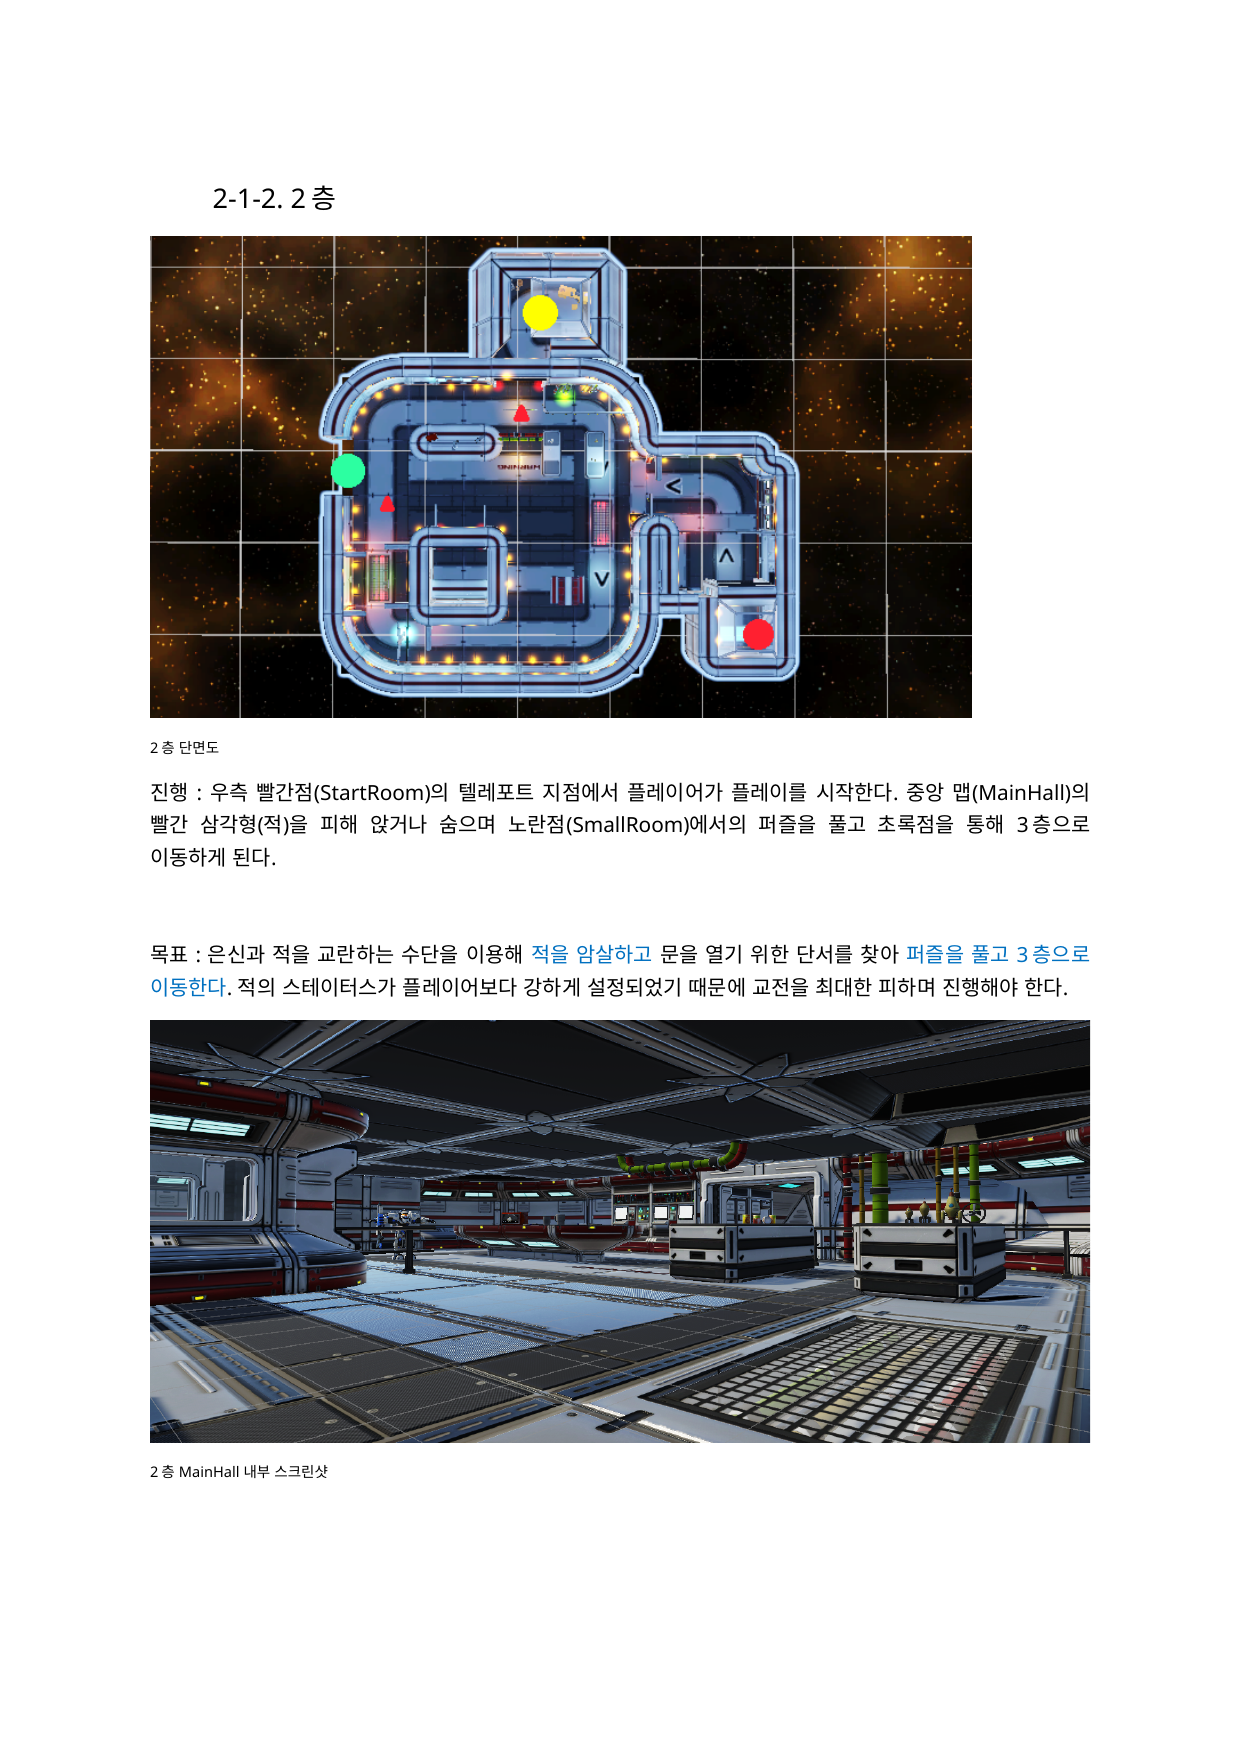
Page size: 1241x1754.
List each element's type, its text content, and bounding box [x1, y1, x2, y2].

text 목표 : 은신과 적을 교란하는 수단을 이용해 적을 암살하고 문을 열기 위한 단서를 찾아 퍼즐을 풀고 3층으로 이동한다. 적의 스테이터스가 플레이어보다 강하게 설정되었기 때문에 교전을 최대한 피하며 진행해야 한다. [150, 938, 1090, 1001]
picture [150, 1020, 1091, 1443]
text 진행 : 우측 빨간점(StartRoom)의 텔레포트 지점에서 플레이어가 플레이를 시작한다. 중앙 맵(MainHall)의 빨간 삼각형(적)을 피해 앉거나 숨으며 노란점(SmallRoom)에서의 퍼즐을 풀고 초록점을 통해 3층으로 이동하게 된다. [150, 776, 1090, 872]
text 2층 MainHall 내부 스크린샷 [150, 1461, 1090, 1482]
subtitle 2-1-2. 2층 [212, 177, 1090, 217]
text 2층 단면도 [150, 737, 1090, 758]
picture [150, 236, 972, 718]
